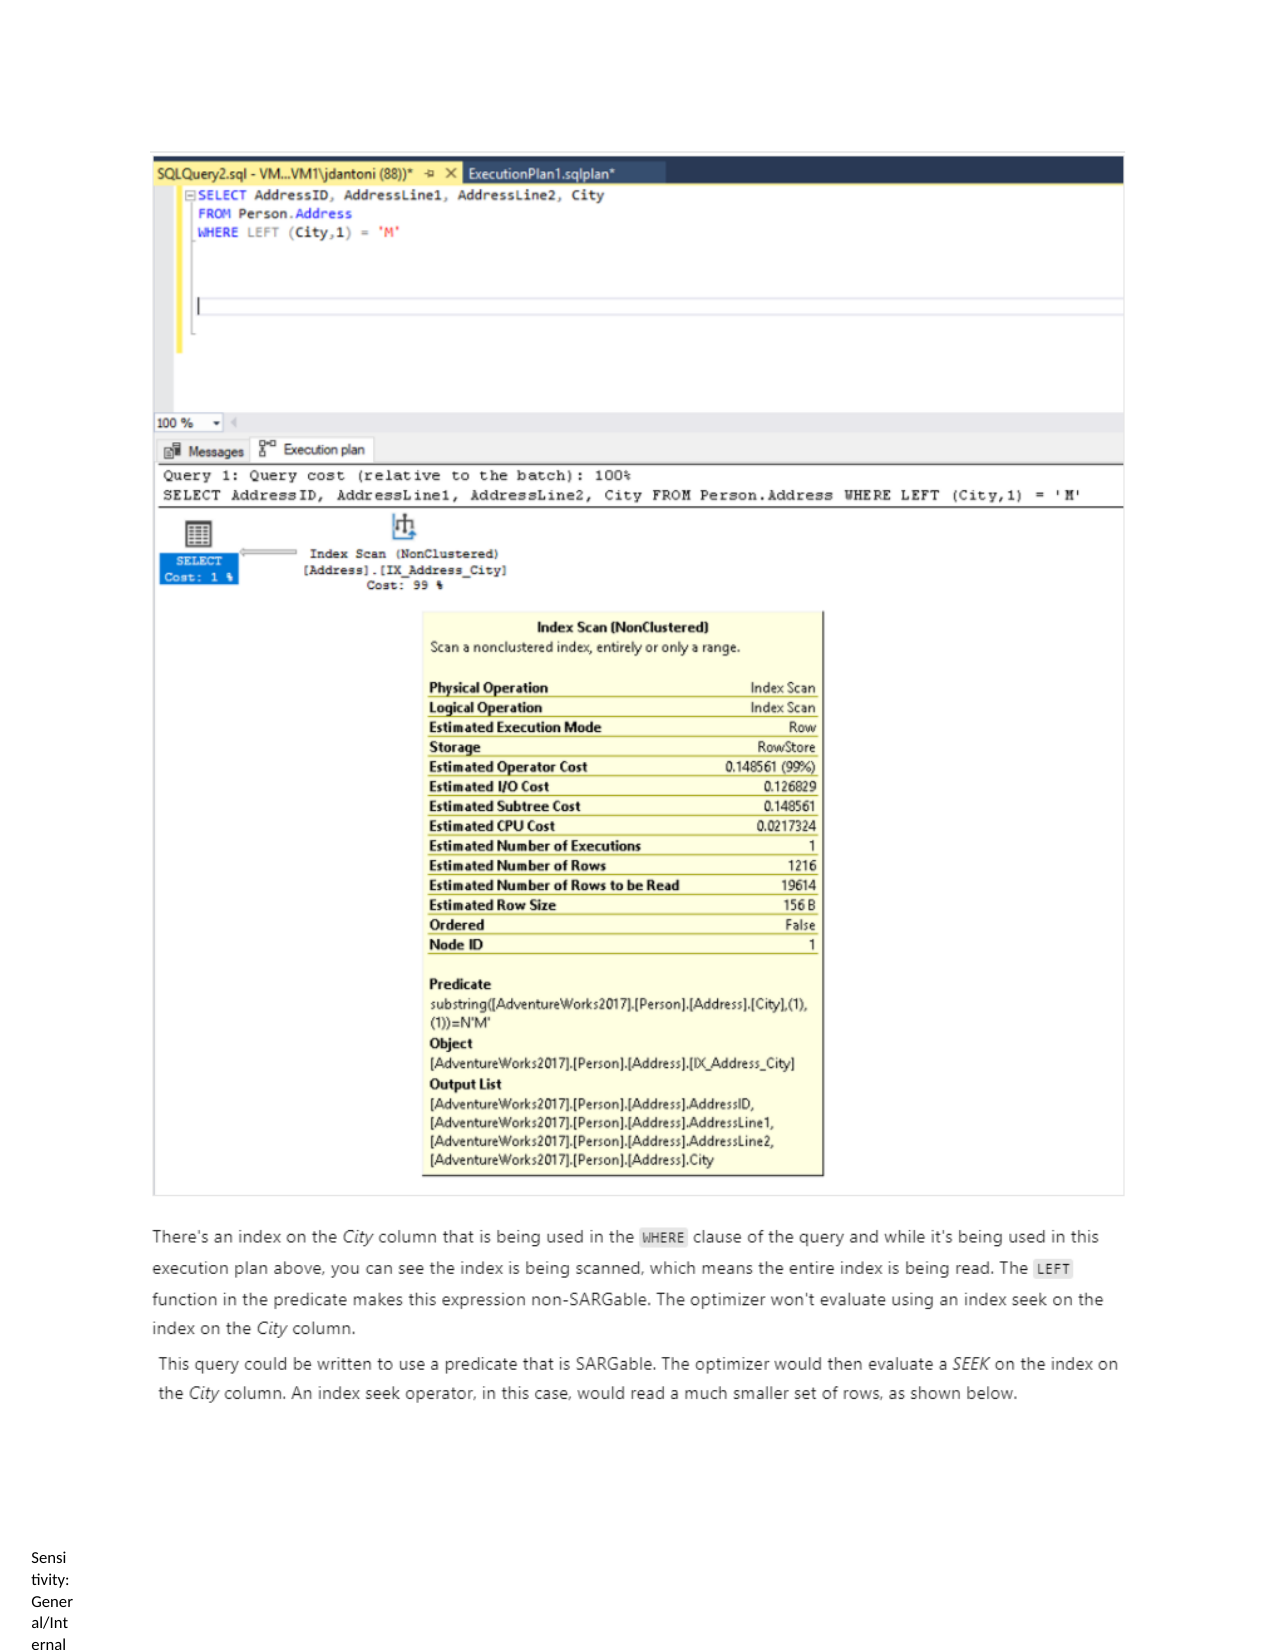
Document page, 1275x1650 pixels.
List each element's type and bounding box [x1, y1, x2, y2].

picture [150, 150, 1125, 1408]
